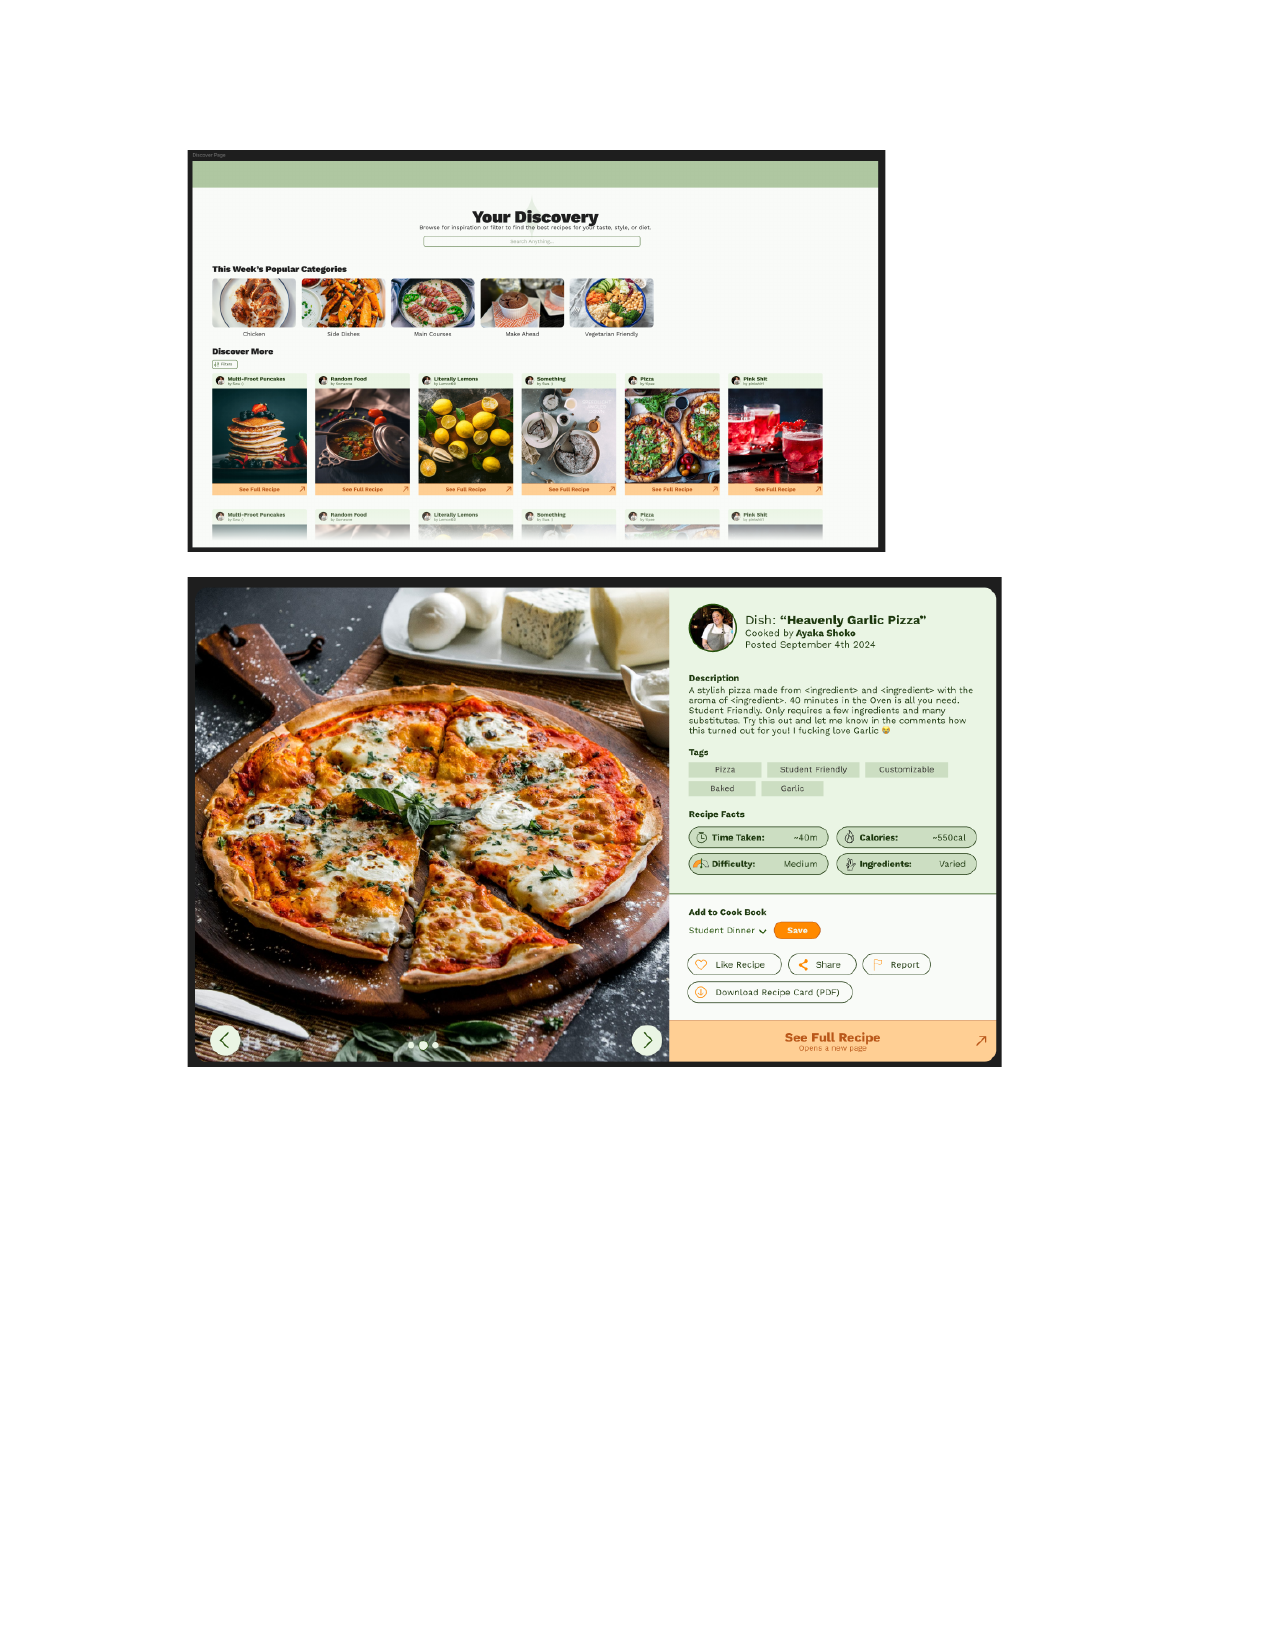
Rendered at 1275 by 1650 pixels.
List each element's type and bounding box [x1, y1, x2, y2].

picture [187, 577, 1002, 1067]
picture [187, 150, 886, 552]
